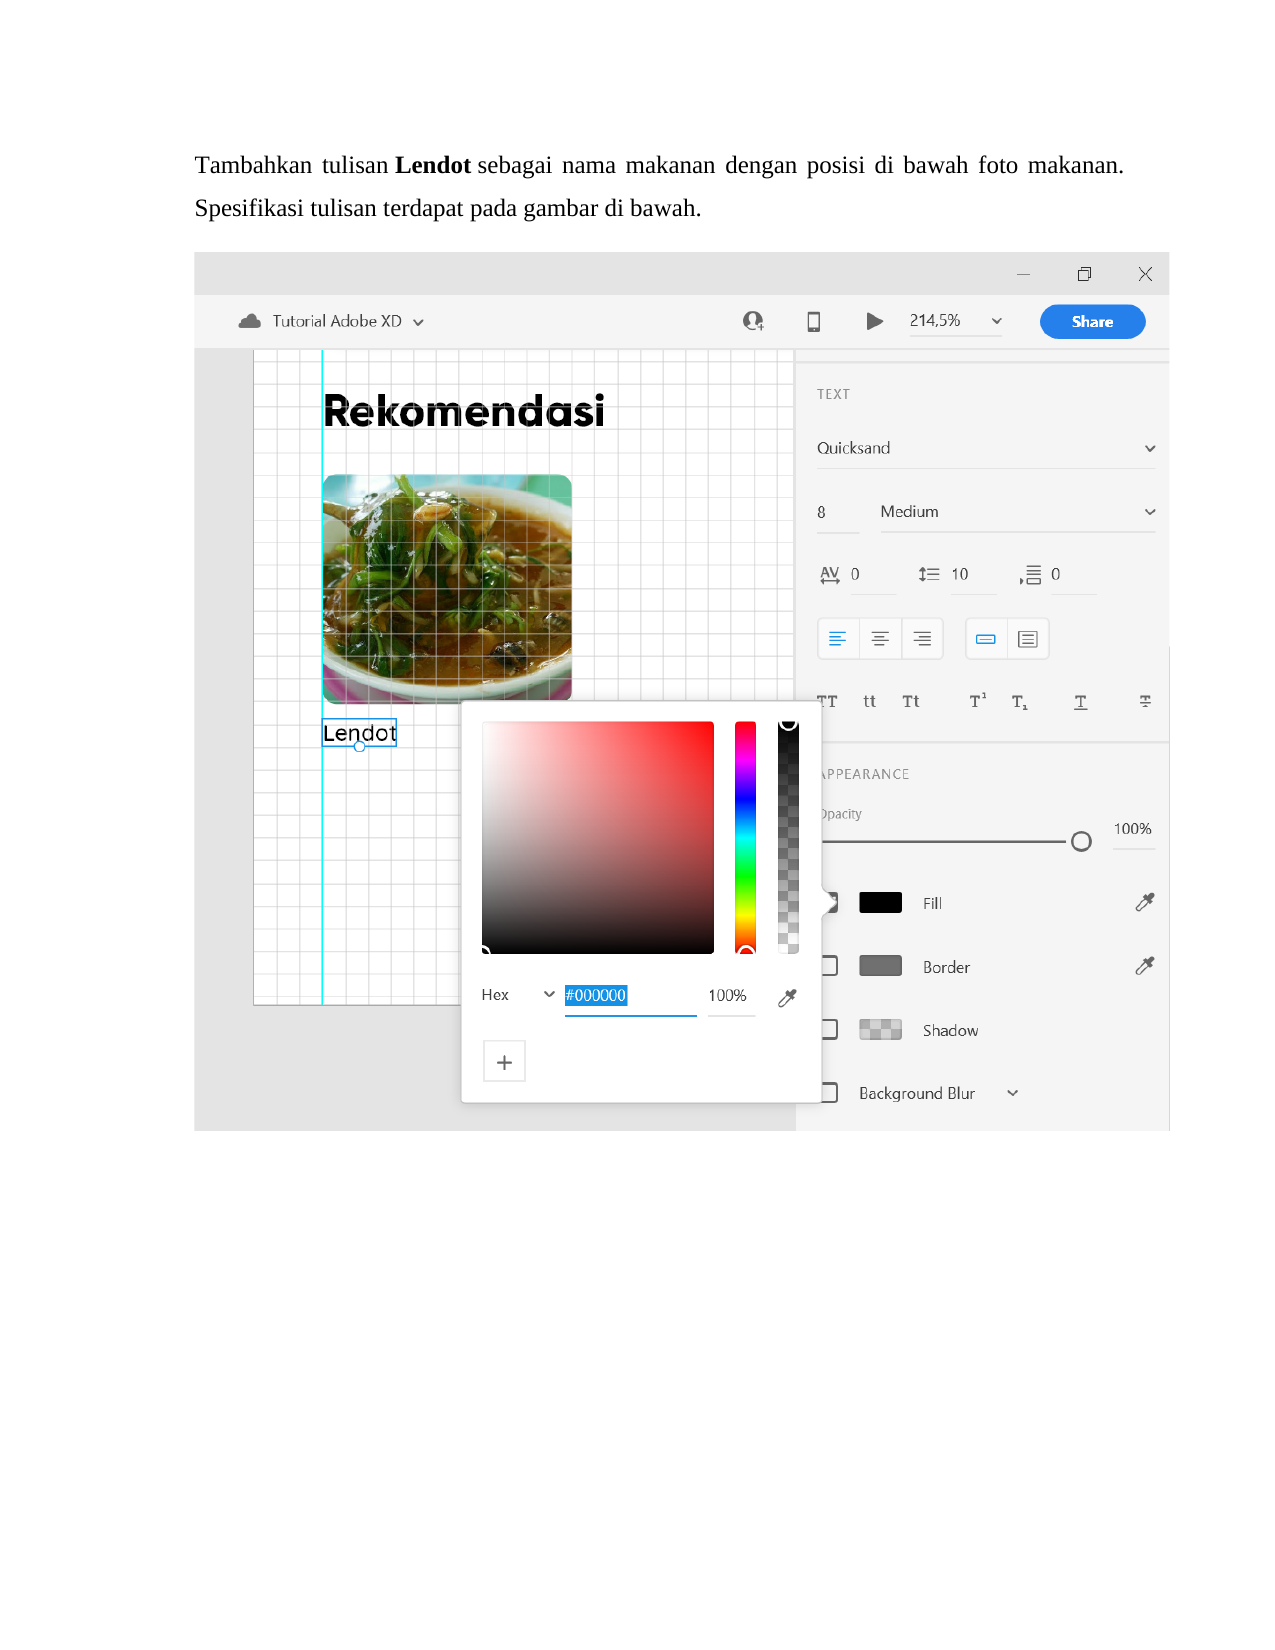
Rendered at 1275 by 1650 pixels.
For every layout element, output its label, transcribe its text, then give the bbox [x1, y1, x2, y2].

text Tambahkan tulisan Lendot sebagai nama makanan dengan posisi di bawah foto makanan. Spesifikasi tulisan terdapat pada gambar di bawah. [194, 150, 1125, 222]
picture [194, 252, 1170, 1131]
